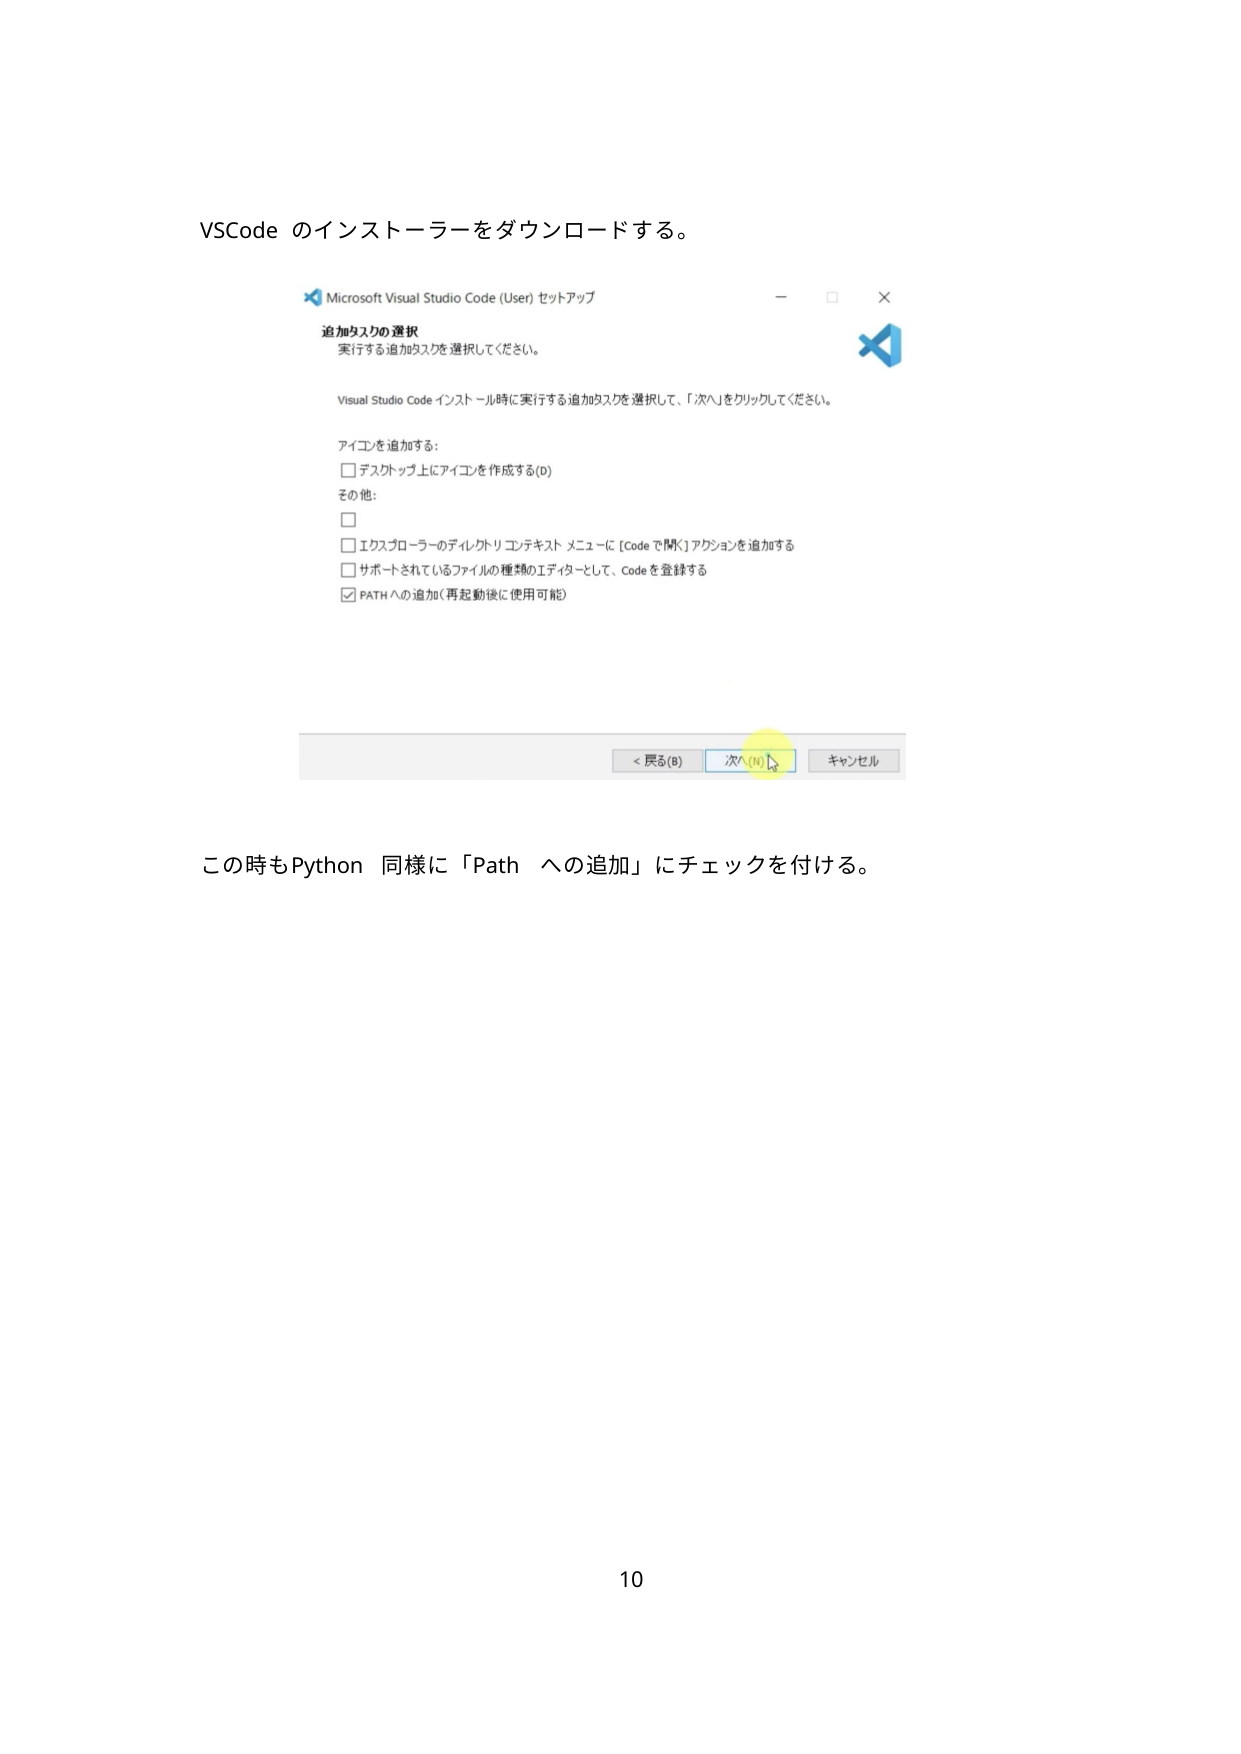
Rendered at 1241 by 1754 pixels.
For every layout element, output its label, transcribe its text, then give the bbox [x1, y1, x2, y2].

picture [292, 281, 915, 780]
text VSCodeのインストーラーをダウンロードする。 [177, 210, 1063, 248]
